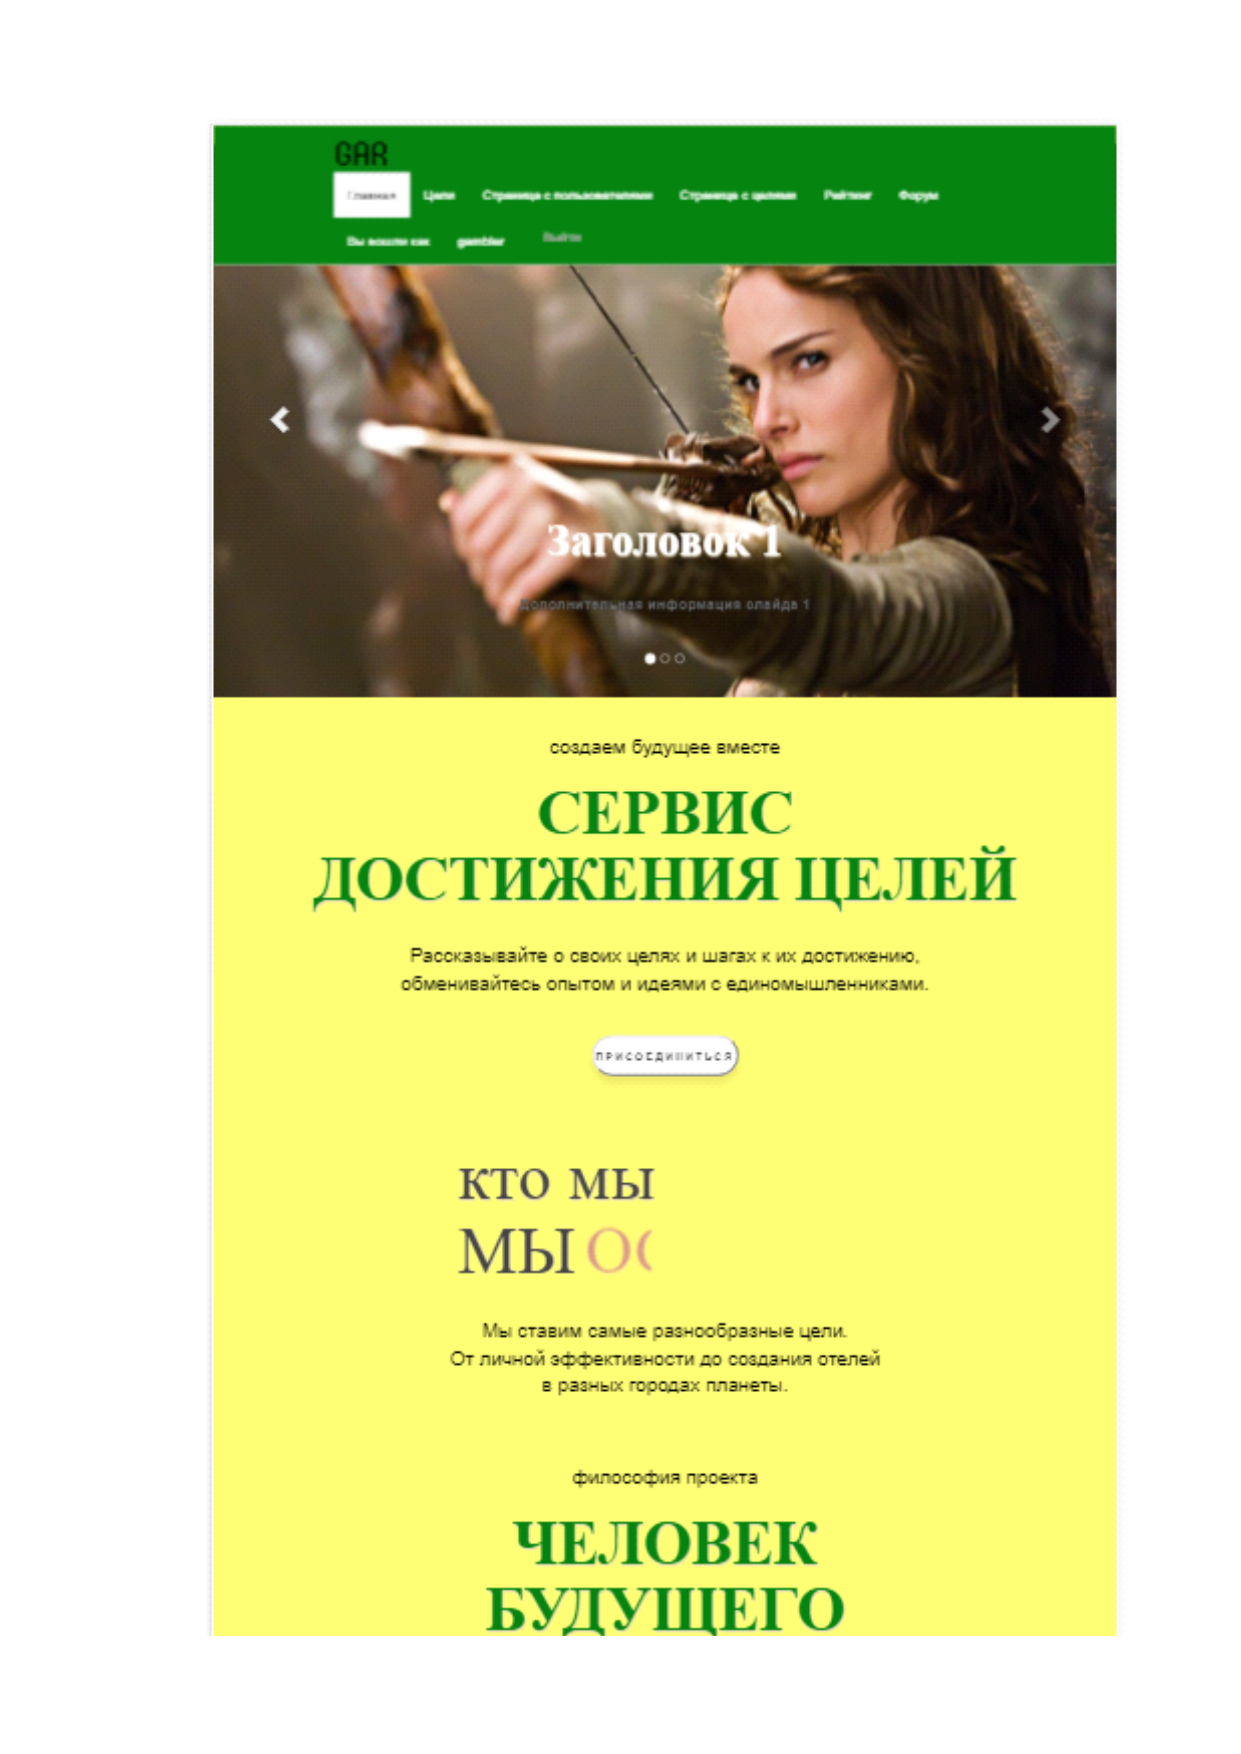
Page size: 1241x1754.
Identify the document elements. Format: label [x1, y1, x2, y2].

picture [206, 118, 1125, 1636]
